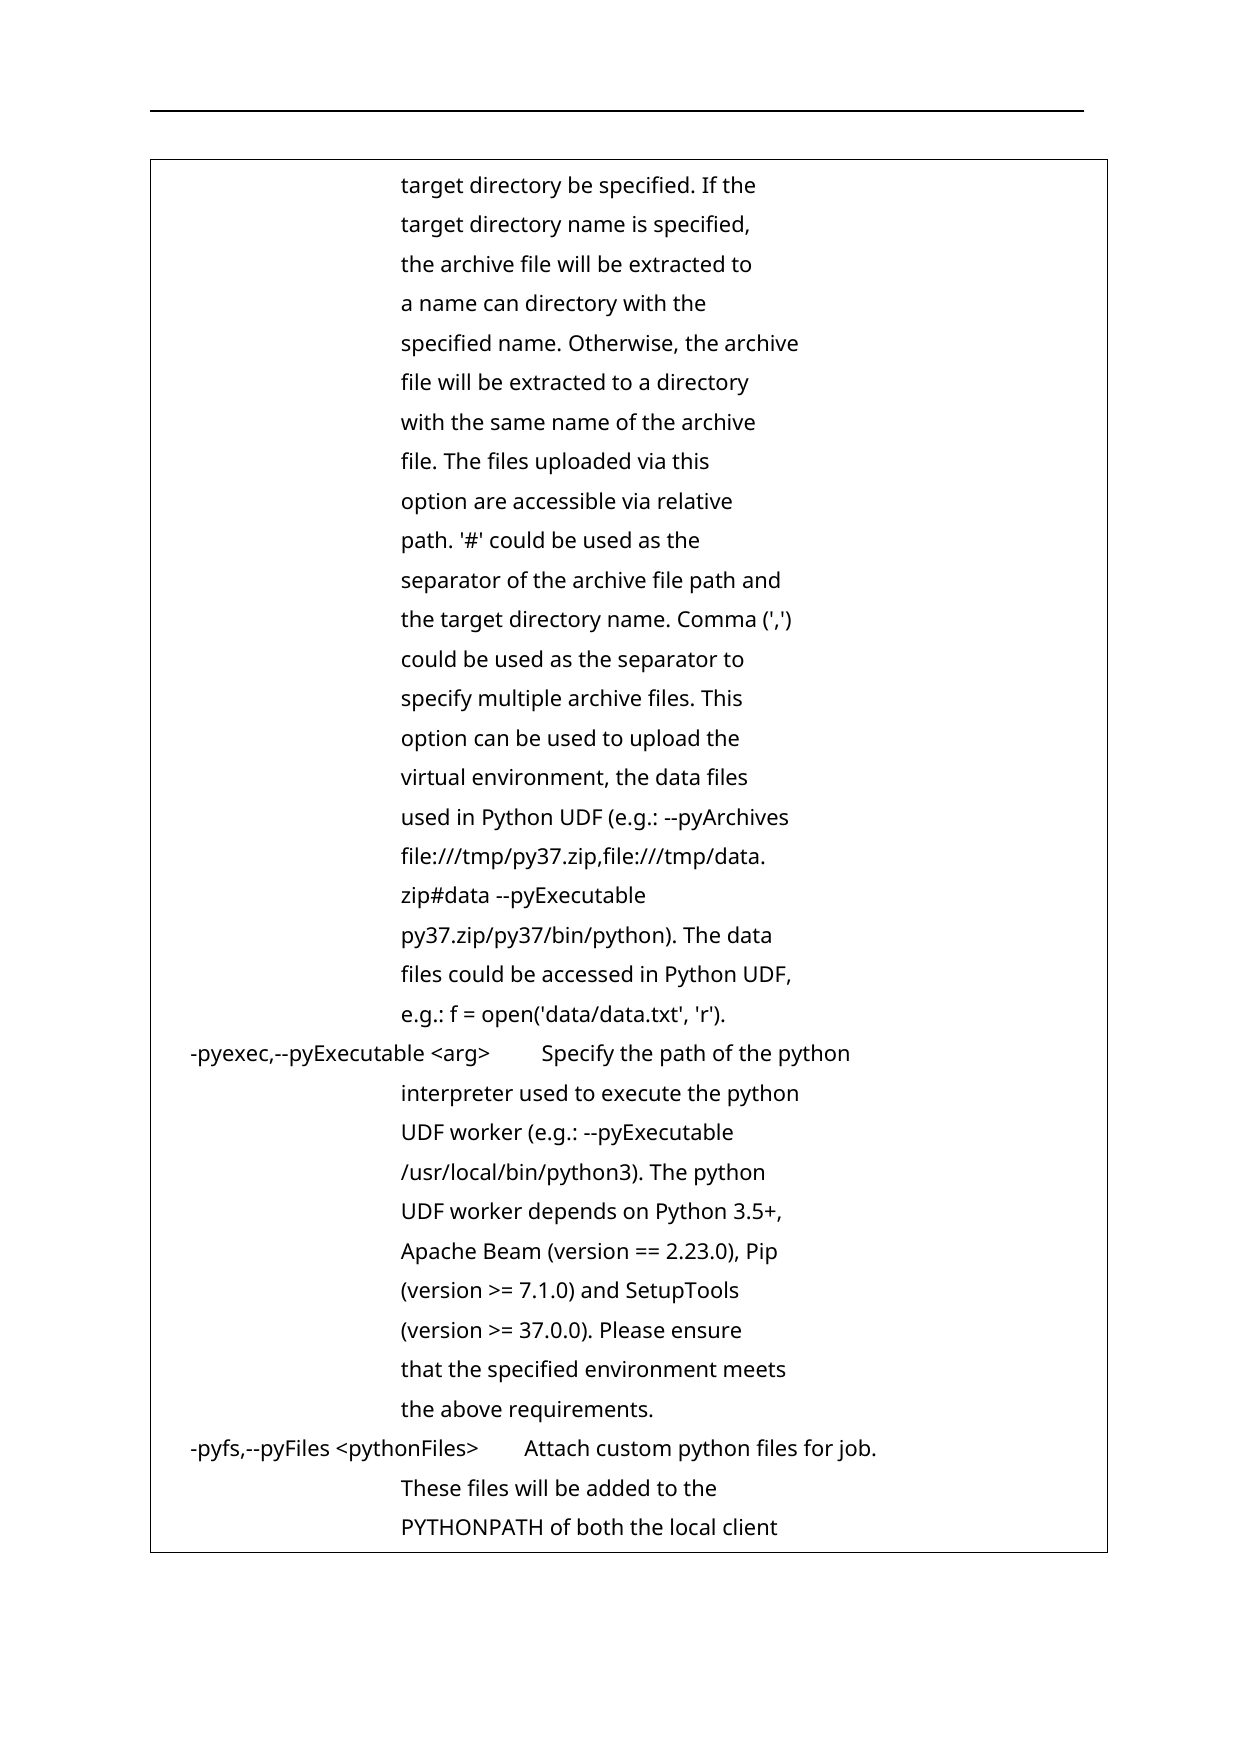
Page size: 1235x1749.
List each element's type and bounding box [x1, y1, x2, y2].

table_header [151, 160, 1107, 1552]
